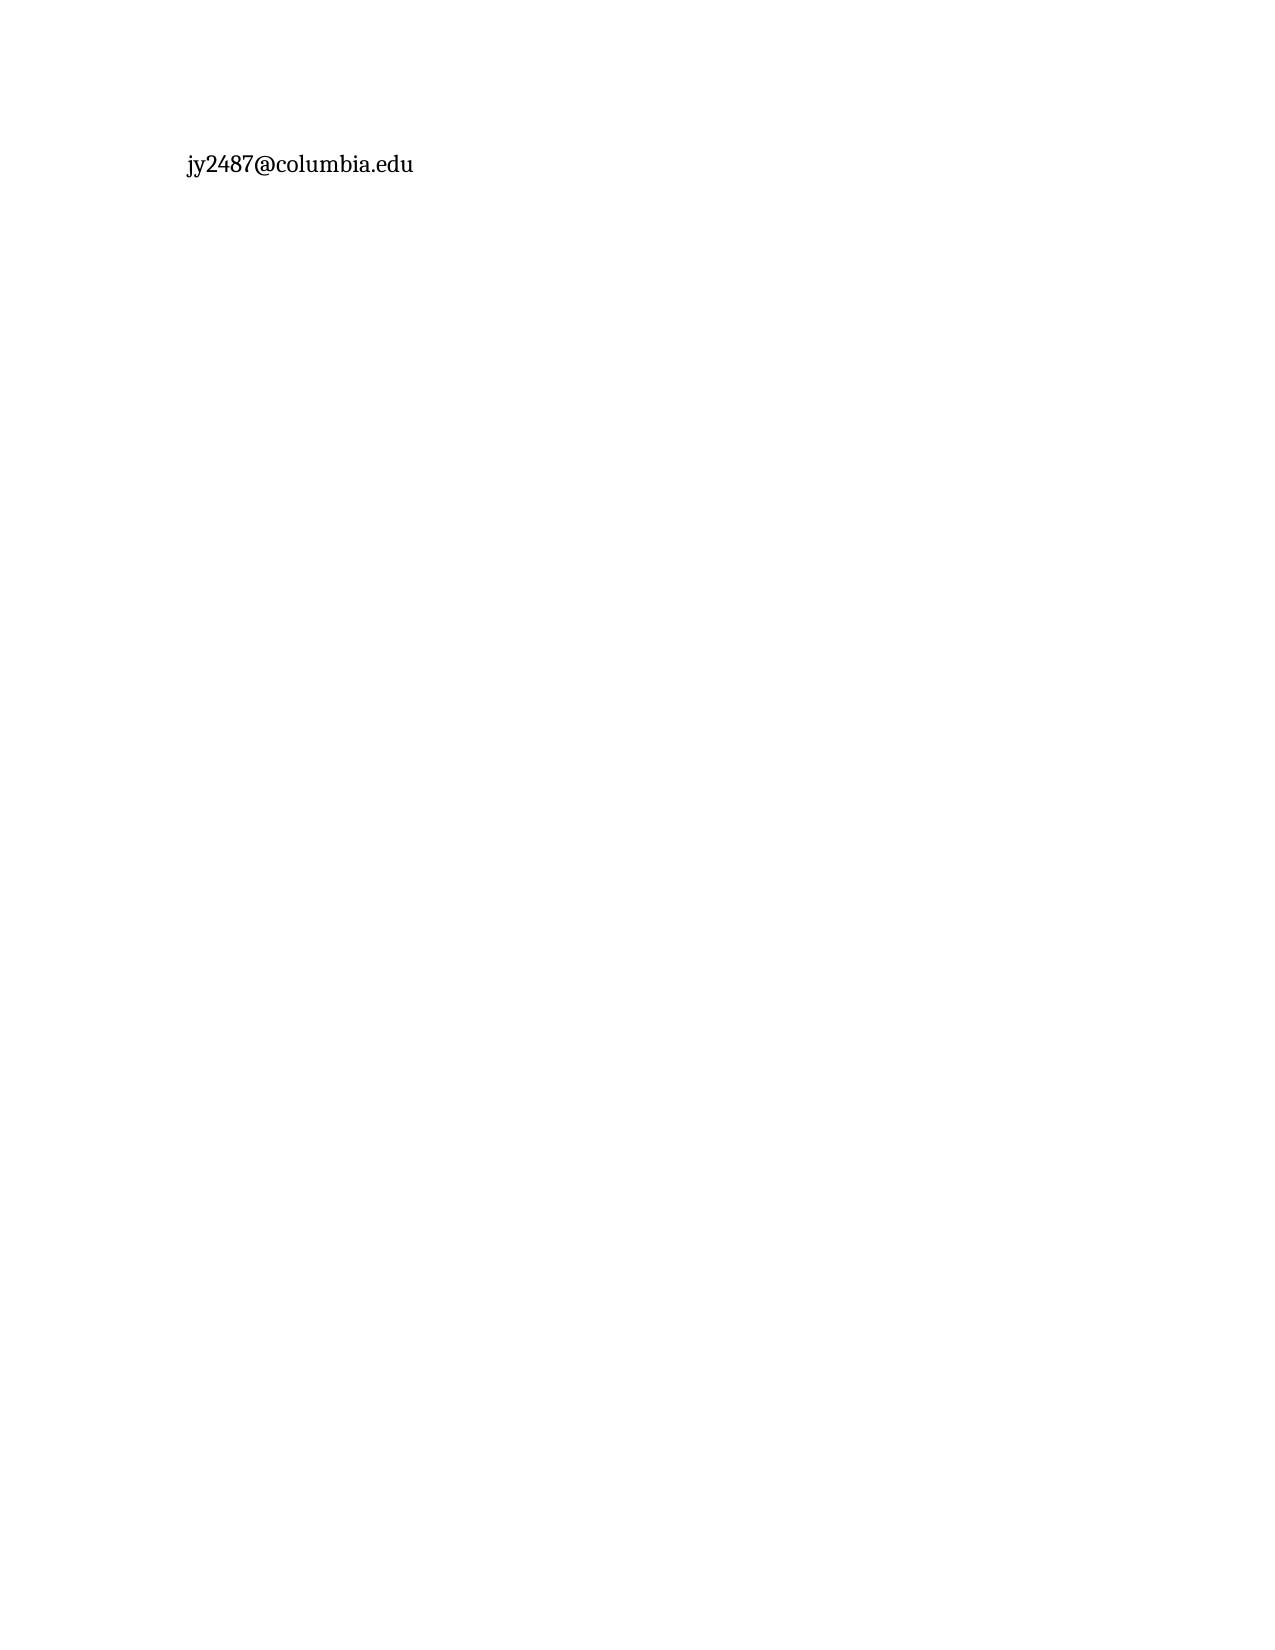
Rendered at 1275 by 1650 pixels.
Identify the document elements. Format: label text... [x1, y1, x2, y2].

text jy2487@columbia.edu [187, 150, 1087, 179]
